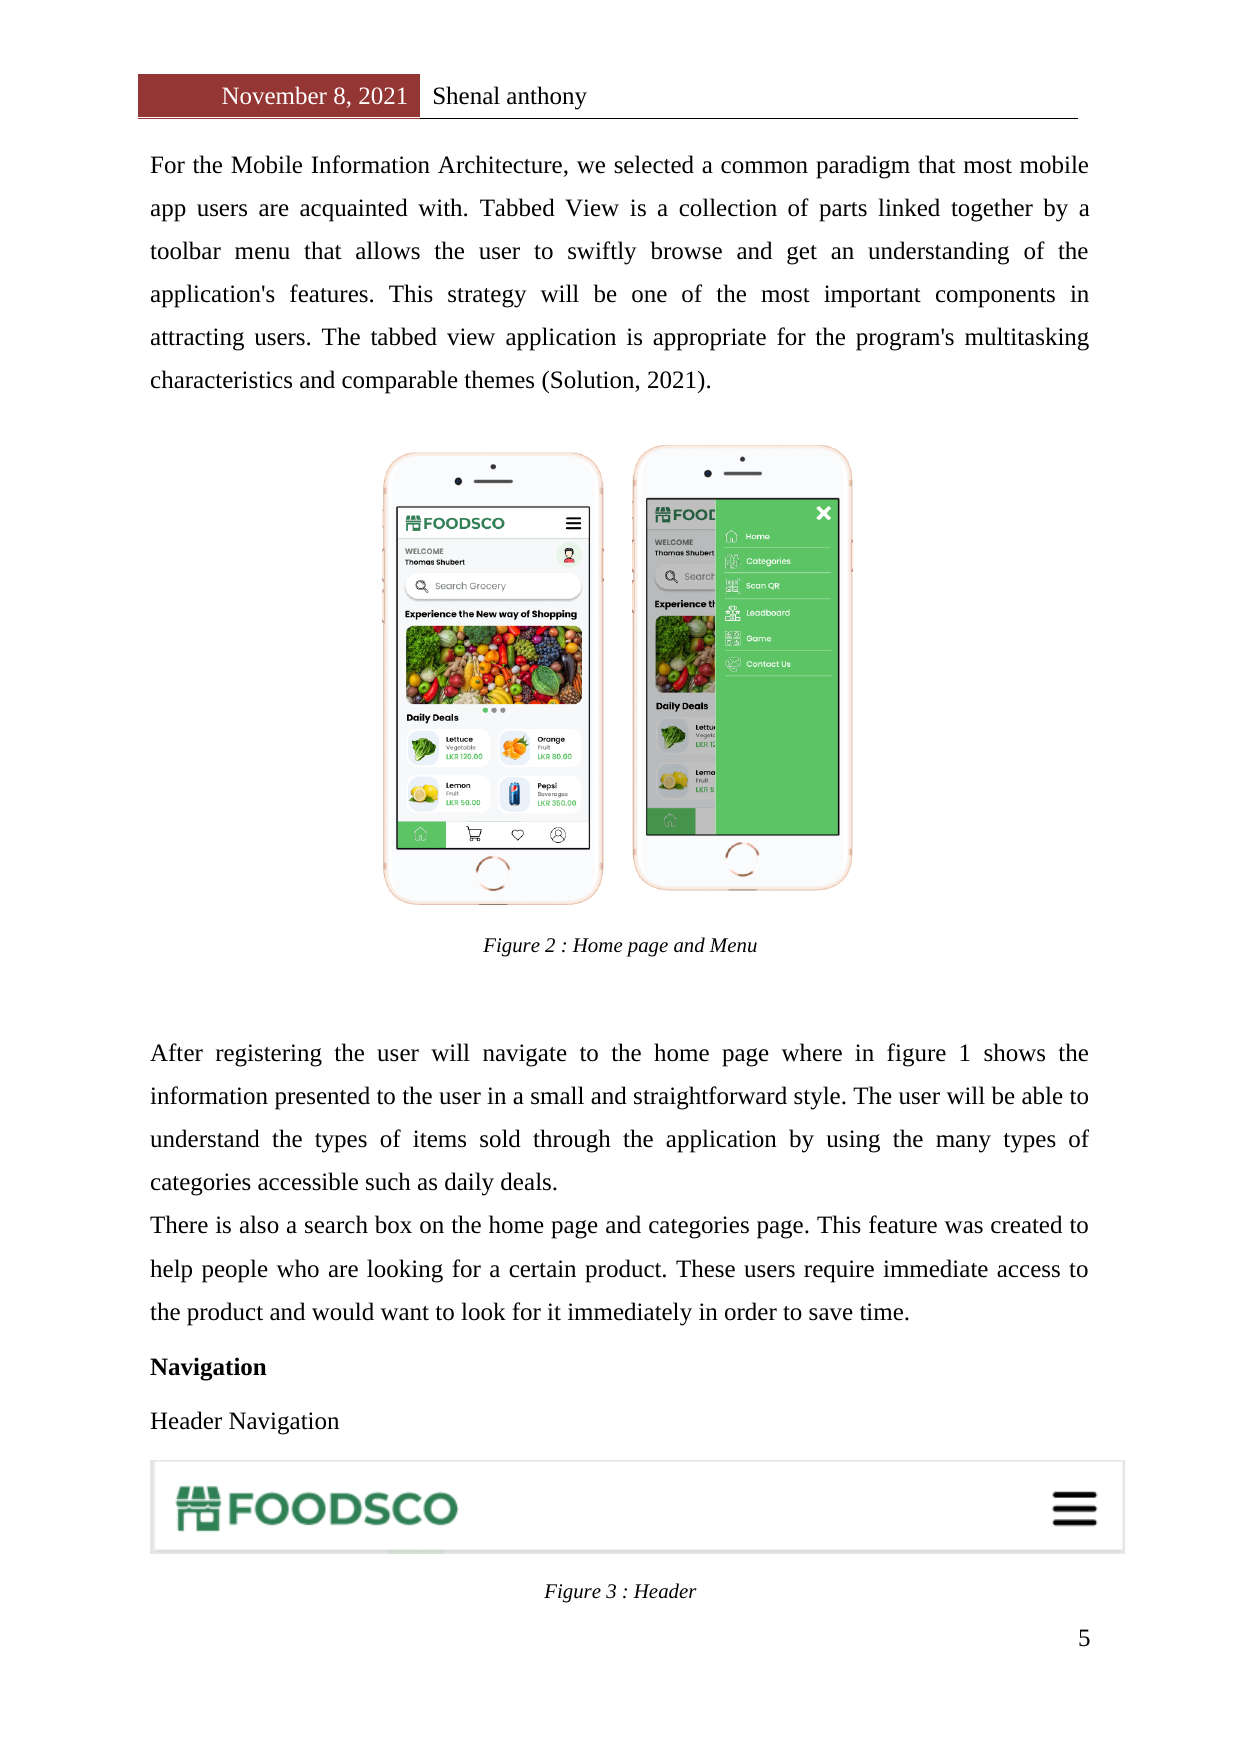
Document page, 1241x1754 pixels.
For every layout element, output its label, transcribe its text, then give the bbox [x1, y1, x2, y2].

text Navigation [150, 1352, 1090, 1381]
text Header Navigation [150, 1406, 1090, 1435]
text For the Mobile Information Architecture, we selected a common paradigm that most mobile app users are acquainted with. Tabbed View is a collection of parts linked together by a toolbar menu that allows the user to swiftly browse and get an understanding of the application's features. This strategy will be one of the most important components in attracting users. The tabbed view application is appropriate for the program's multitasking characteristics and comparable themes (Solution, 2021). [150, 150, 1090, 394]
text There is also a search box on the home page and categories page. This feature was created to help people who are looking for a certain product. These users require immediate access to the product and would want to look for it immediately in order to save time. [150, 1211, 1090, 1326]
text After registering the user will navigate to the home page where in figure 1 shows the information presented to the user in a small and straightforward style. The user will be able to understand the types of items sold through the application by using the many types of categories accessible such as daily deals. [150, 1038, 1090, 1196]
picture [382, 450, 605, 908]
text Figure 3 : Header [150, 1579, 1090, 1603]
picture [631, 440, 854, 892]
text Figure 2 : Home page and Menu [150, 933, 1090, 957]
picture [150, 1460, 1125, 1554]
